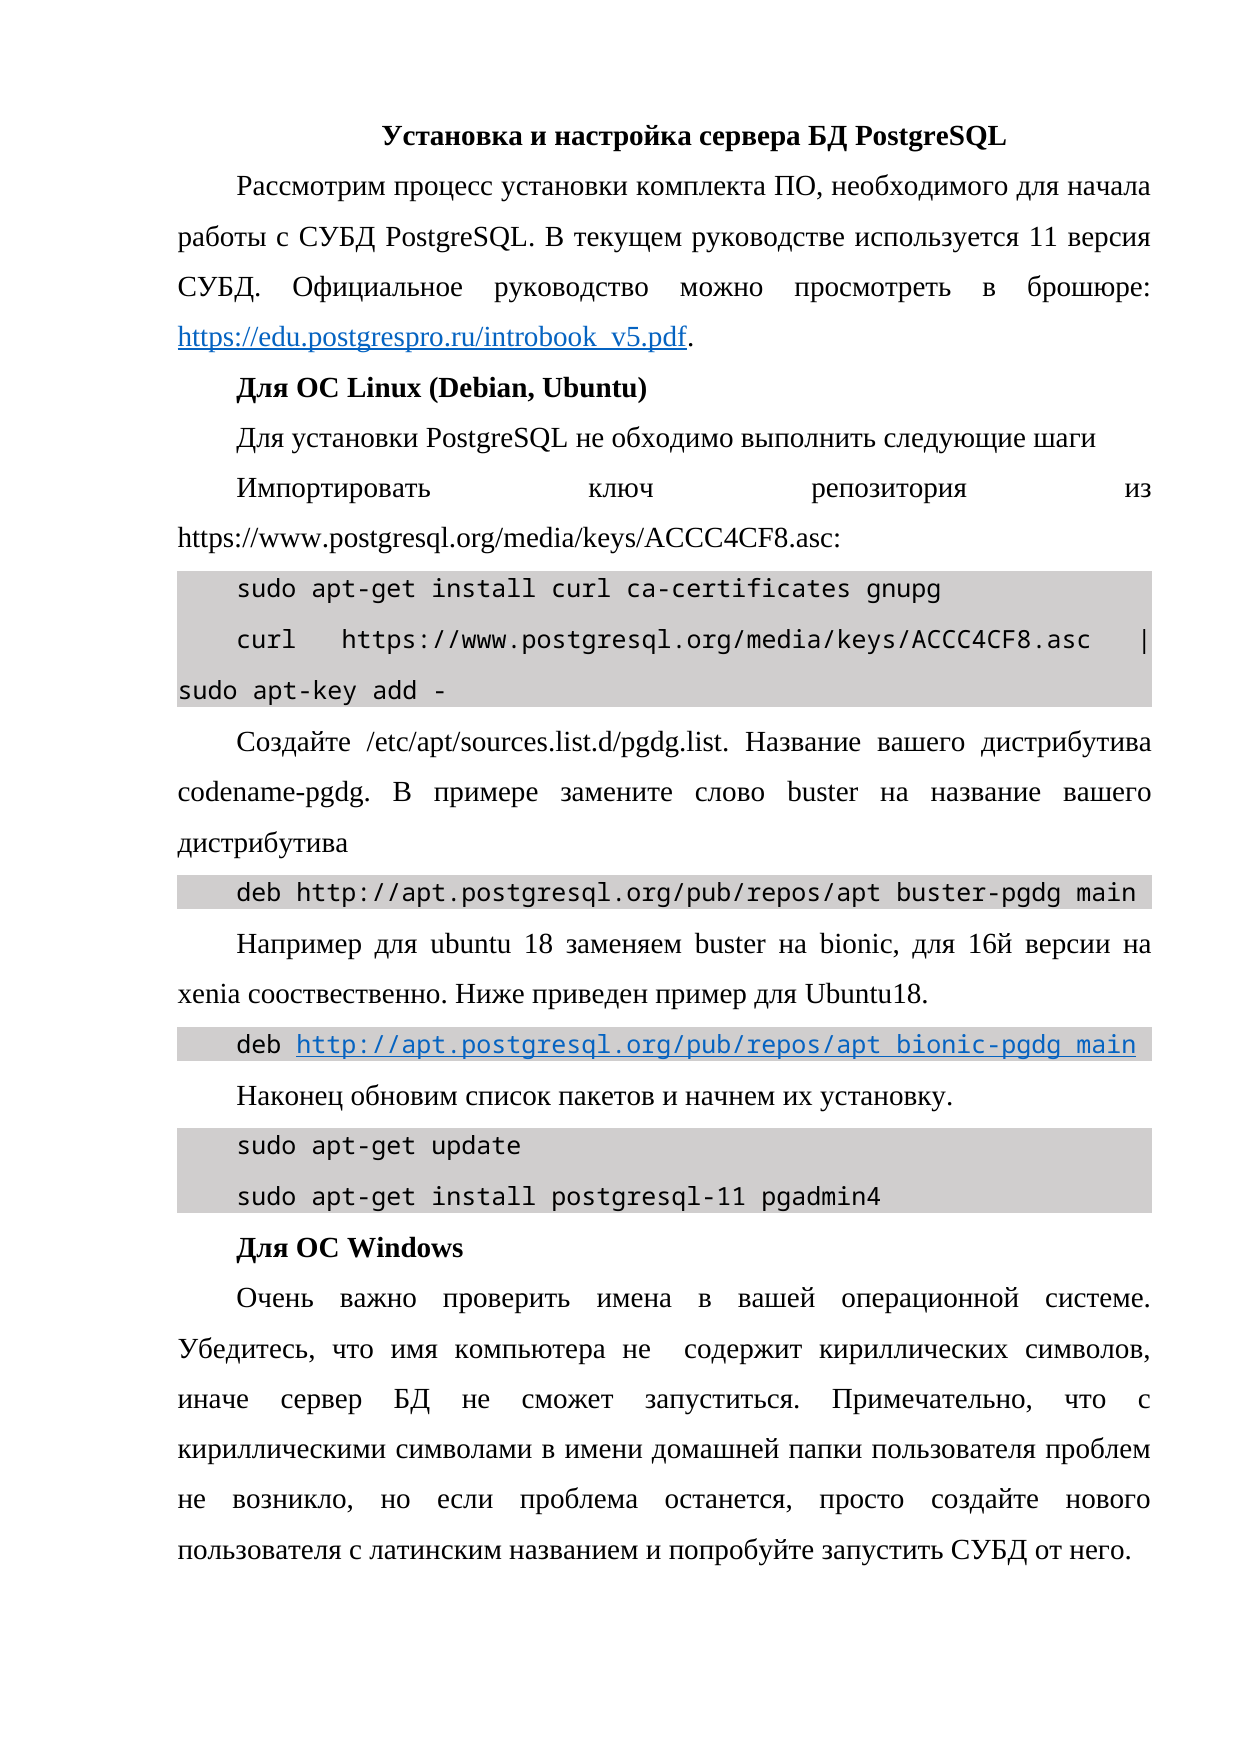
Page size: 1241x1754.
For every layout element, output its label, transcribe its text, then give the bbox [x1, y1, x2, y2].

text sudo apt-get install postgresql-11 pgadmin4 [177, 1179, 1152, 1213]
text Импортировать ключ репозитория из https://www.postgresql.org/media/keys/ACCC4CF8.asc: [177, 470, 1152, 554]
text Для ОС Linux (Debian, Ubuntu) [177, 370, 1152, 403]
text Установка и настройка сервера БД PostgreSQL [177, 118, 1152, 152]
text Например для ubuntu 18 заменяем buster на bionic, для 16й версии на xenia сооствественно. Ниже приведен пример для Ubuntu18. [177, 926, 1152, 1010]
text deb http://apt.postgresql.org/pub/repos/apt bionic-pgdg main [177, 1027, 1152, 1061]
text Очень важно проверить имена в вашей операционной системе. Убедитесь, что имя компьютера не содержит кириллических символов, иначе сервер БД не сможет запуститься. Примечательно, что с кириллическими символами в имени домашней папки пользователя проблем не возникло, но если проблема останется, просто создайте нового пользователя с латинским названием и попробуйте запустить СУБД от него. [177, 1280, 1152, 1566]
text curl https://www.postgresql.org/media/keys/ACCC4CF8.asc | sudo apt-key add - [177, 622, 1152, 707]
text Для ОС Windows [177, 1230, 1152, 1264]
text Создайте /etc/apt/sources.list.d/pgdg.list. Название вашего дистрибутива codename-pgdg. В примере замените слово buster на название вашего дистрибутива [177, 724, 1152, 858]
text sudo apt-get install curl ca-certificates gnupg [177, 571, 1152, 605]
text Рассмотрим процесс установки комплекта ПО, необходимого для начала работы с СУБД PostgreSQL. В текущем руководстве используется 11 версия СУБД. Официальное руководство можно просмотреть в брошюре: https://edu.postgrespro.ru/introbook_v5.pdf. [177, 168, 1152, 353]
text Для установки PostgreSQL не обходимо выполнить следующие шаги [177, 420, 1152, 453]
text deb http://apt.postgresql.org/pub/repos/apt buster-pgdg main [177, 875, 1152, 909]
text Наконец обновим список пакетов и начнем их установку. [177, 1078, 1152, 1111]
text sudo apt-get update [177, 1128, 1152, 1162]
